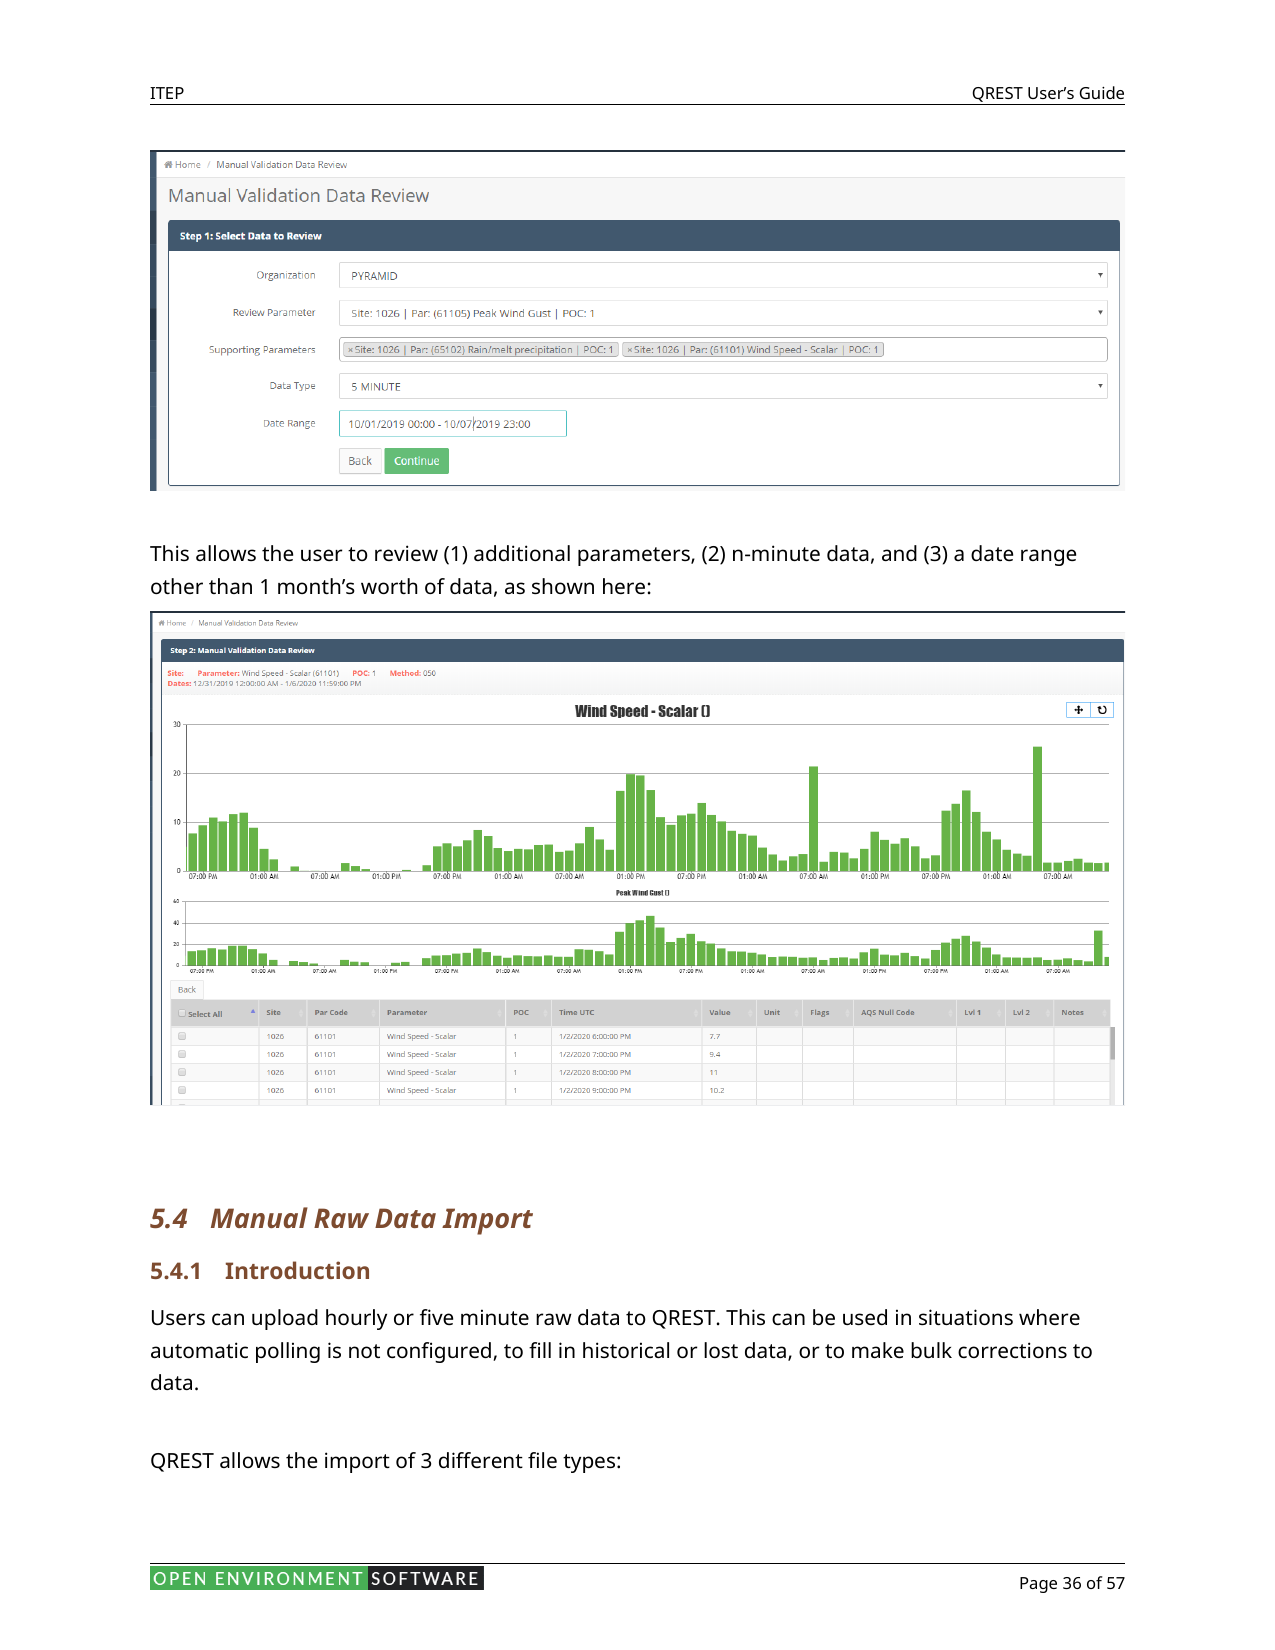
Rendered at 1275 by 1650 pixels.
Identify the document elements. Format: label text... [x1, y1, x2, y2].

text QREST allows the import of 3 different file types: [150, 1446, 1125, 1474]
subtitle Manual Raw Data Import [150, 1200, 1125, 1237]
picture [150, 1566, 484, 1590]
text This allows the user to review (1) additional parameters, (2) n-minute data, and (3) a date range other than 1 month’s worth of data, as shown here: [150, 539, 1125, 601]
picture [150, 611, 1125, 1106]
picture [150, 150, 1125, 491]
text Users can upload hourly or five minute raw data to QREST. This can be used in situations where automatic polling is not configured, to fill in historical or lost data, or to make bulk corrections to data. [150, 1303, 1125, 1397]
subtitle Introduction [150, 1255, 1125, 1286]
